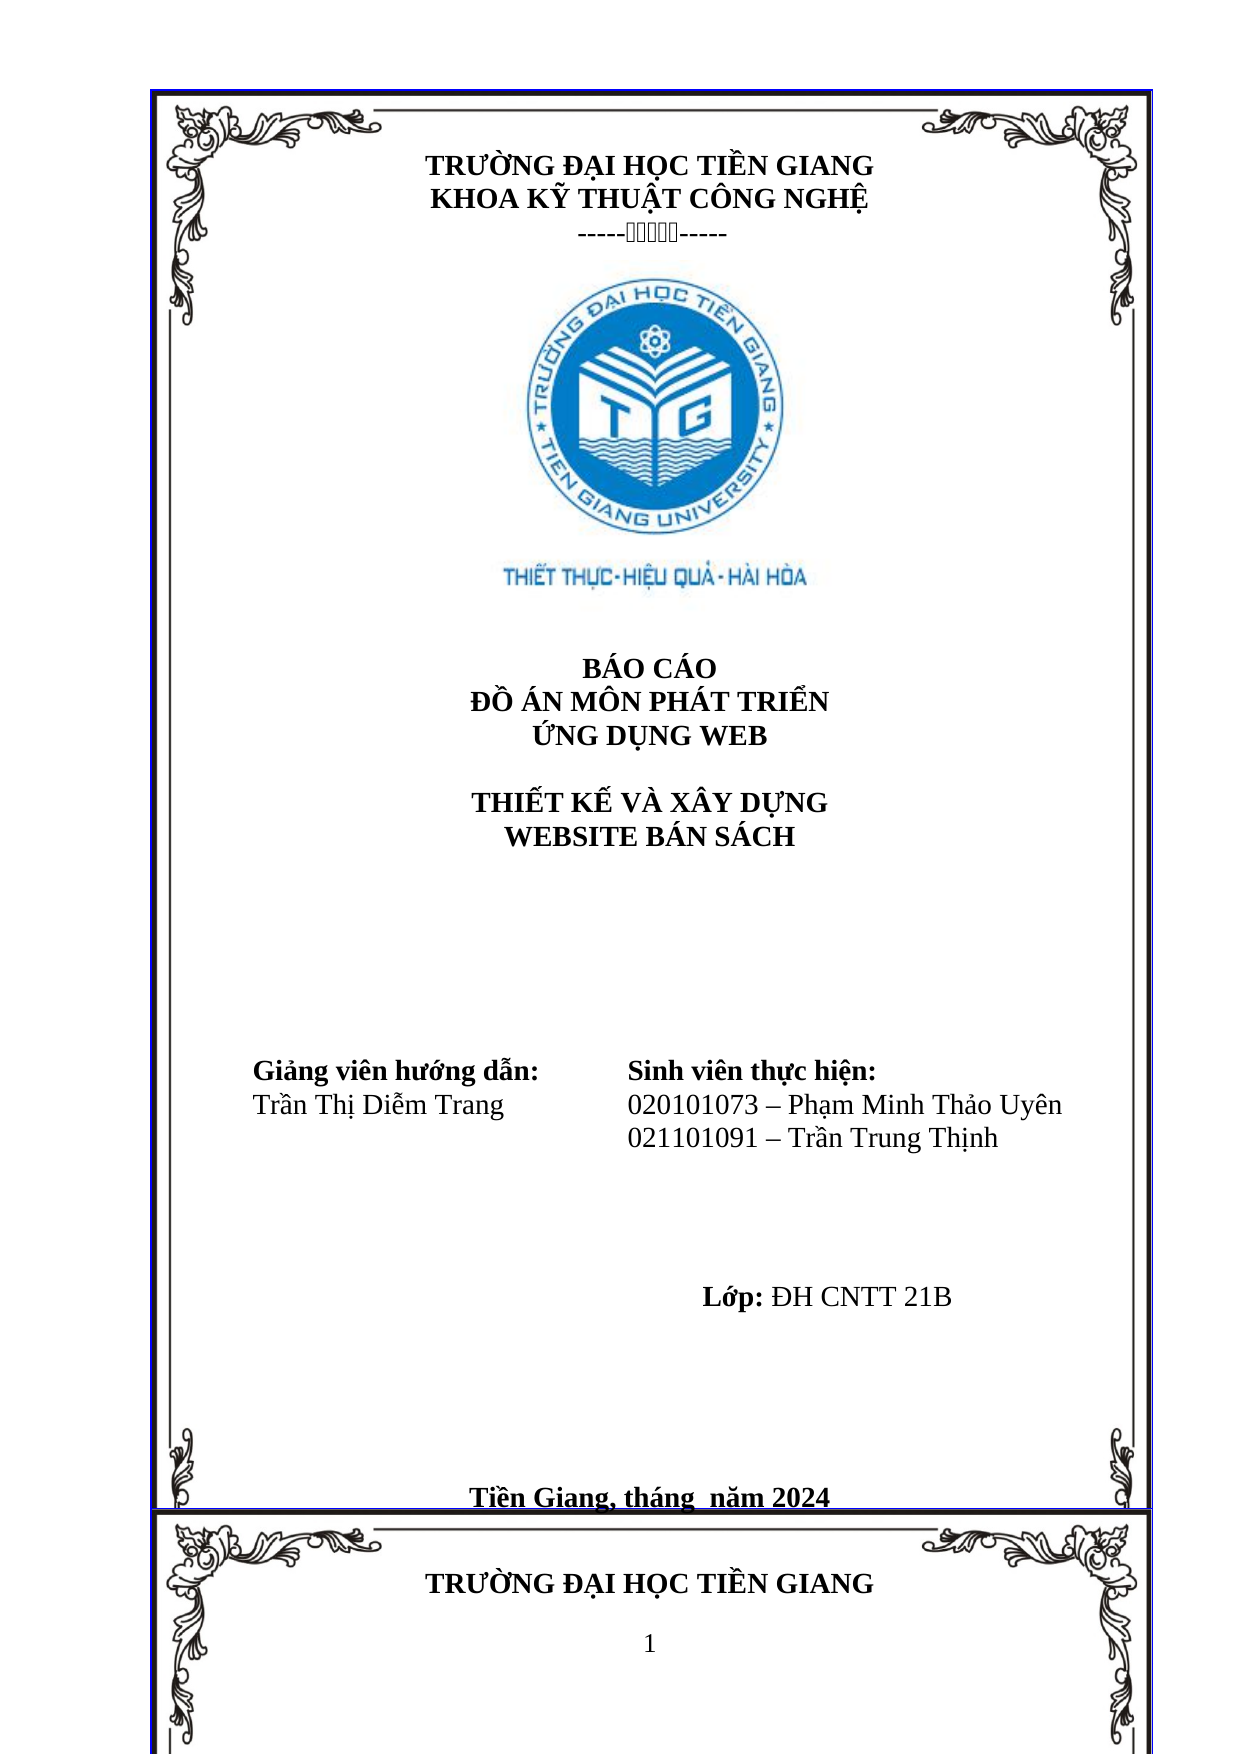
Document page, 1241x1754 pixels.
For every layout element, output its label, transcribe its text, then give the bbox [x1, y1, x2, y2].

text ỨNG DỤNG WEB [177, 718, 1122, 752]
text KHOA KỸ THUẬT CÔNG NGHỆ [177, 181, 1122, 215]
text ĐỒ ÁN MÔN PHÁT TRIỂN [177, 684, 1122, 718]
picture [152, 91, 1152, 1508]
text Giảng viên hướng dẫn: Sinh viên thực hiện: [177, 1053, 1122, 1087]
picture [152, 1509, 1152, 1754]
text Trần Thị Diễm Trang 020101073 – Phạm Minh Thảo Uyên [177, 1087, 1122, 1121]
text Lớp: ĐH CNTT 21B [177, 1279, 1122, 1312]
text BÁO CÁO [177, 651, 1122, 684]
text WEBSITE BÁN SÁCH [177, 819, 1122, 852]
text TRƯỜNG ĐẠI HỌC TIỀN GIANG [177, 148, 1122, 181]
text Tiền Giang, tháng năm 2024 [177, 1480, 1122, 1513]
text TRƯỜNG ĐẠI HỌC TIỀN GIANG [177, 1566, 1122, 1600]
text 021101091 – Trần Trung Thịnh [177, 1121, 1122, 1154]
text THIẾT KẾ VÀ XÂY DỰNG [177, 785, 1122, 819]
text ---------- [177, 215, 1127, 248]
